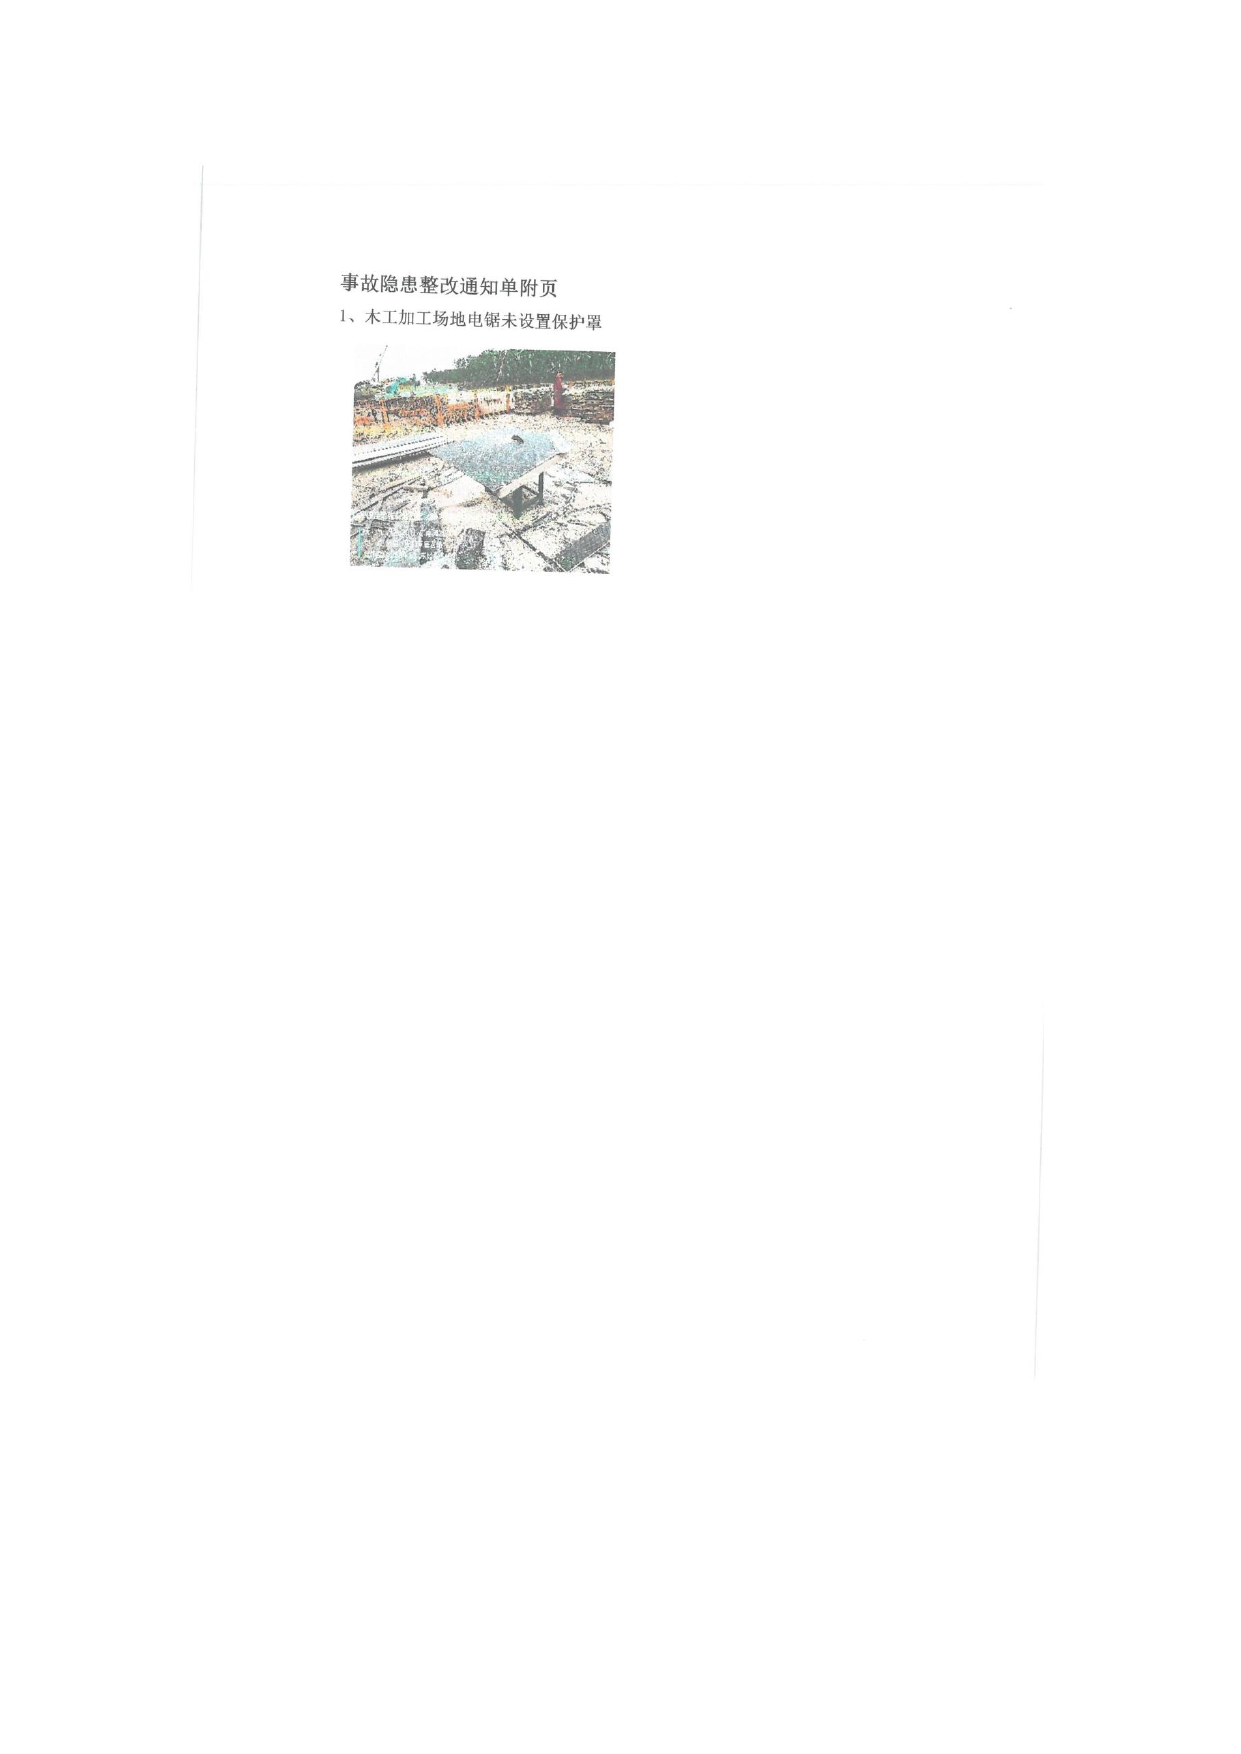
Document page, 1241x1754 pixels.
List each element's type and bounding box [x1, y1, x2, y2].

picture [187, 162, 1052, 1385]
